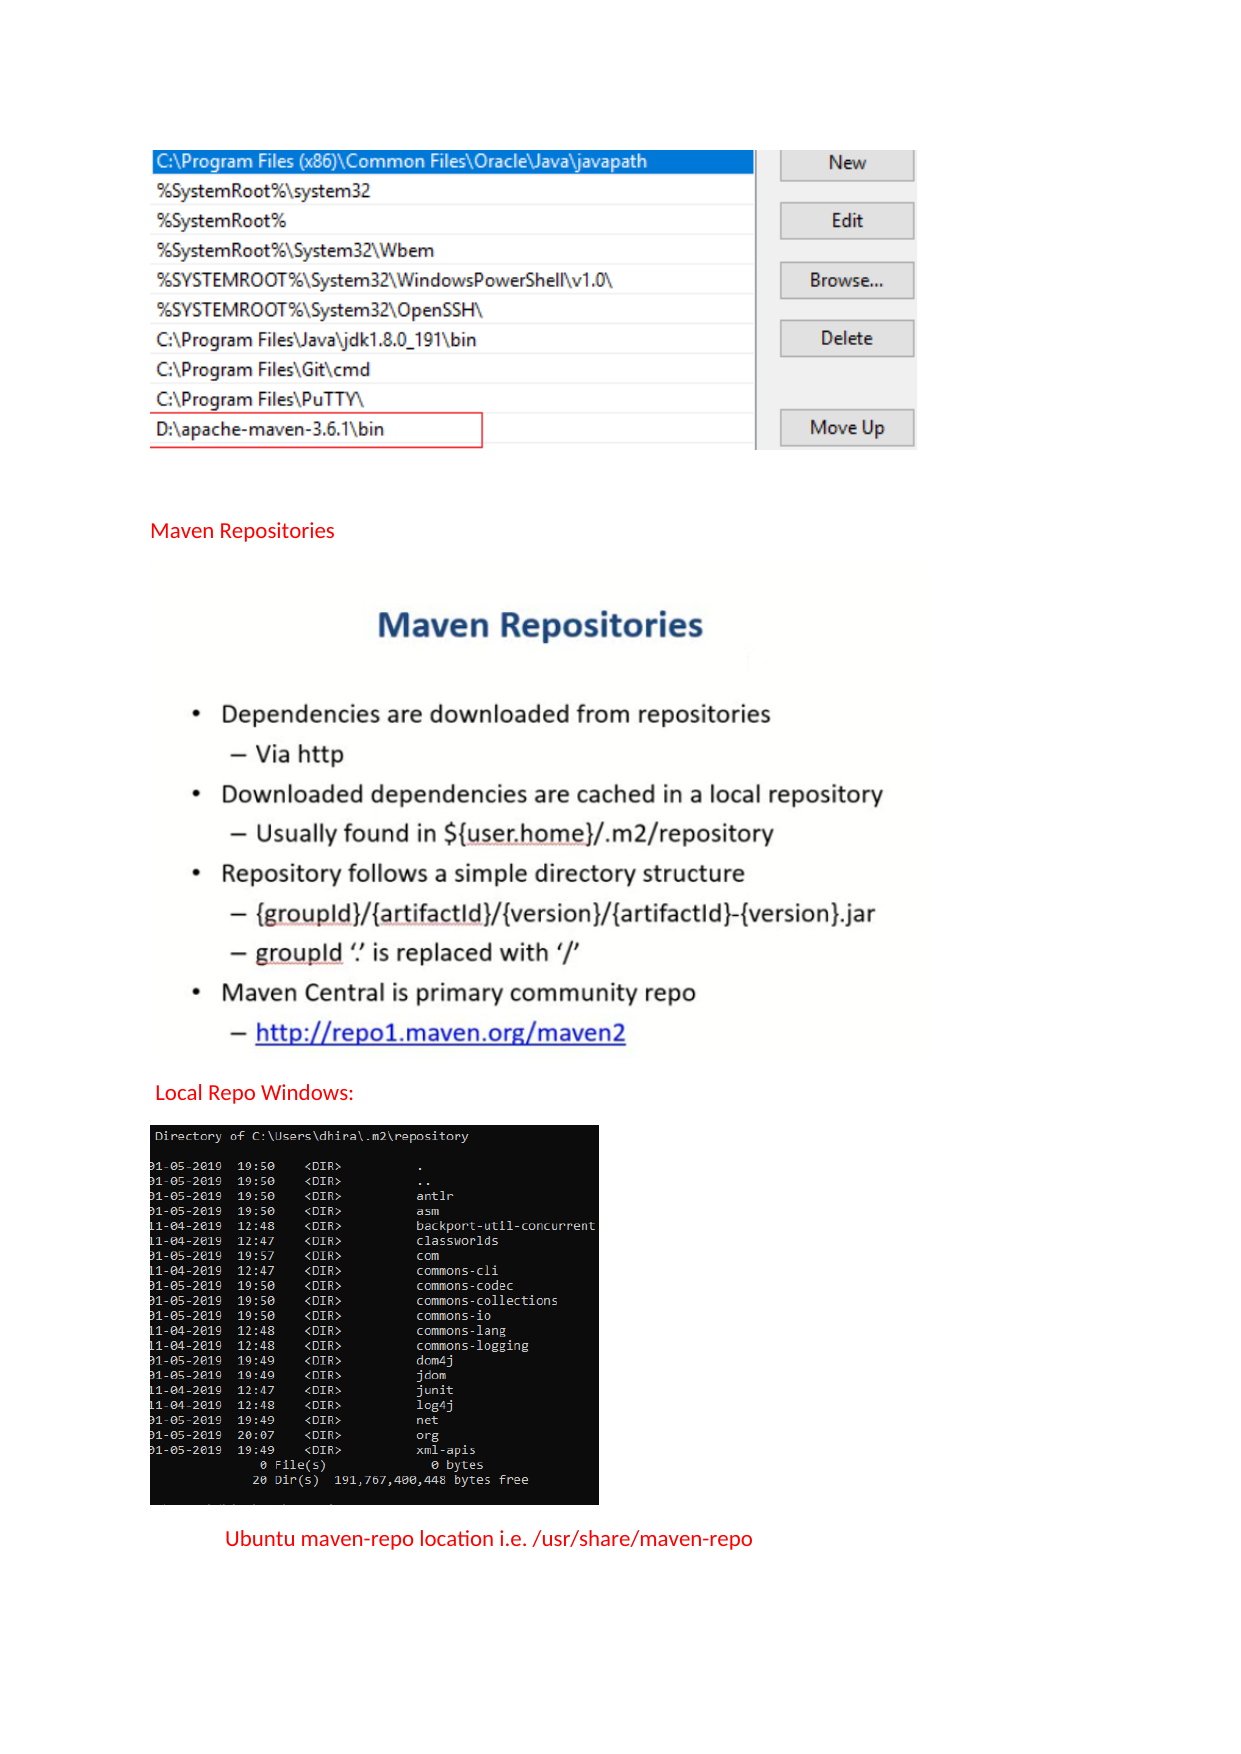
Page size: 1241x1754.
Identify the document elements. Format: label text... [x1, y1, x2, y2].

picture [150, 1125, 599, 1505]
picture [150, 562, 933, 1060]
text Maven Repositories [150, 516, 1090, 544]
picture [150, 150, 918, 450]
text Ubuntu maven-repo location i.e. /usr/share/maven-repo [150, 1524, 1090, 1552]
text Local Repo Windows: [150, 1078, 1090, 1106]
